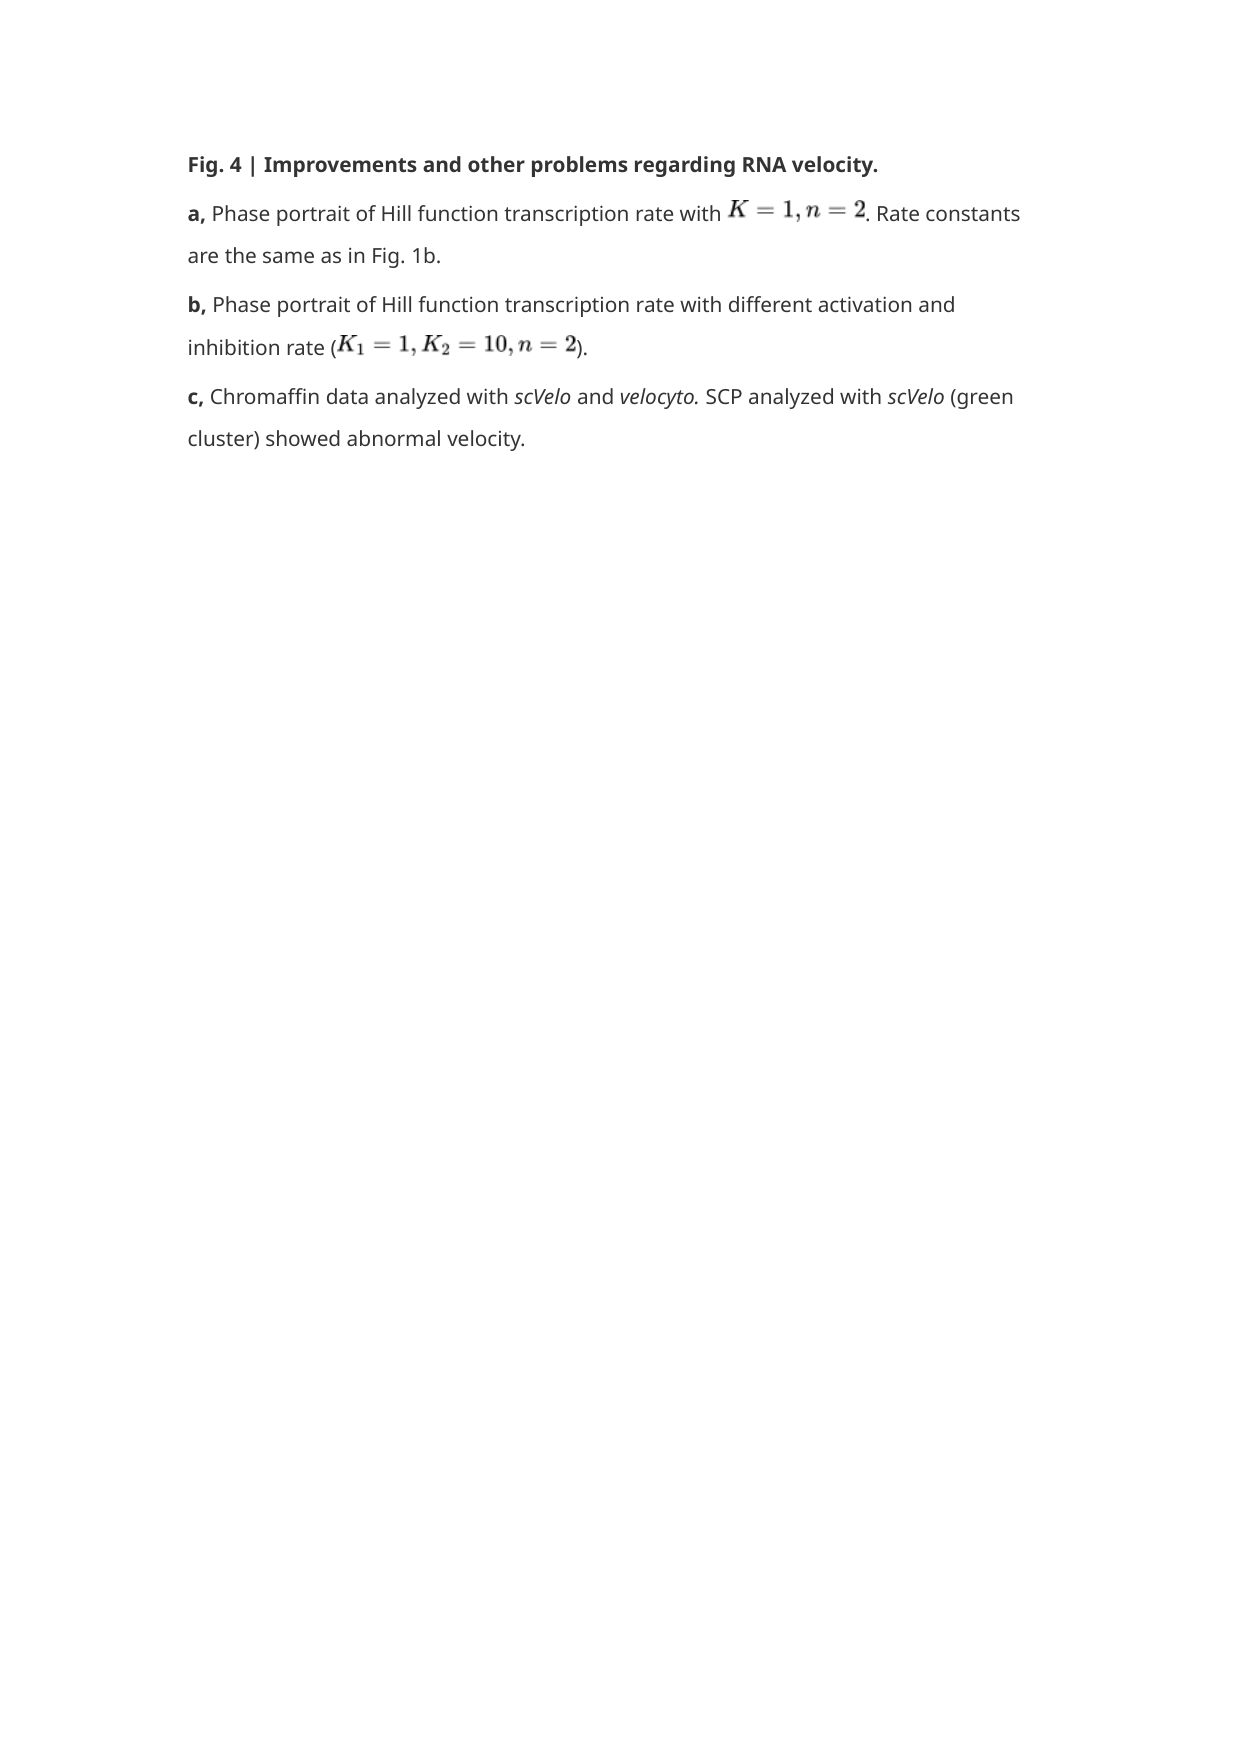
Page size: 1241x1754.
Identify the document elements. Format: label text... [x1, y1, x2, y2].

picture [336, 335, 577, 356]
text Fig. 4 | Improvements and other problems regarding RNA velocity. [187, 150, 1053, 178]
text c, Chromaffin data analyzed with scVelo and velocyto. SCP analyzed with scVelo (green cluster) showed abnormal velocity. [187, 382, 1053, 453]
picture [727, 200, 865, 222]
text b, Phase portrait of Hill function transcription rate with different activation and inhibition rate (). [187, 290, 1053, 361]
text a, Phase portrait of Hill function transcription rate with . Rate constants are the same as in Fig. 1b. [187, 199, 1053, 270]
